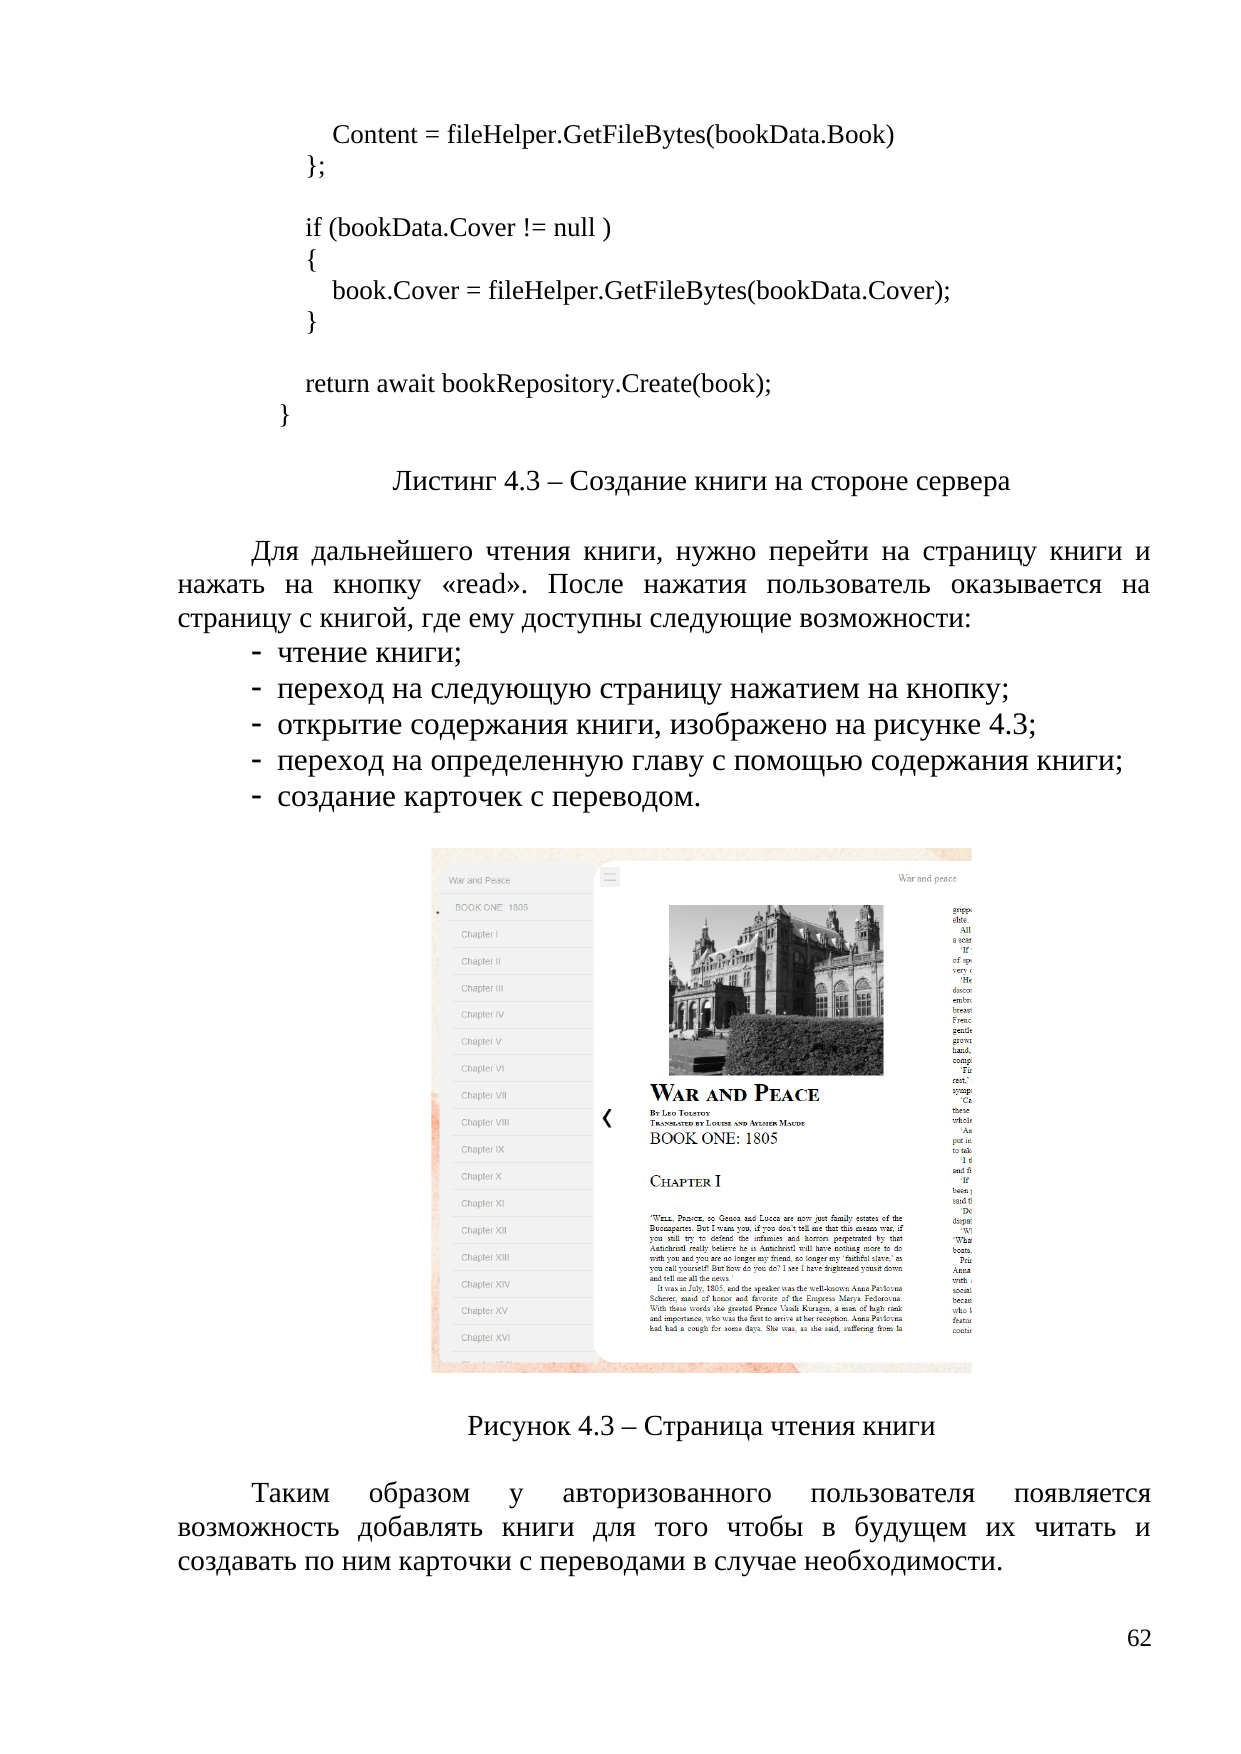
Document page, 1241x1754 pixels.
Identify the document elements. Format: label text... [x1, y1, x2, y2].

text } [177, 305, 1152, 336]
text переход на определенную главу с помощью содержания книги; [177, 741, 1152, 777]
text { [177, 243, 1152, 274]
text book.Cover = fileHelper.GetFileBytes(bookData.Cover); [177, 274, 1152, 305]
text Рисунок 4.3 – Страница чтения книги [177, 1408, 1152, 1442]
text Листинг 4.3 – Создание книги на стороне сервера [177, 463, 1152, 497]
text чтение книги; [177, 633, 1152, 669]
text Для дальнейшего чтения книги, нужно перейти на страницу книги и нажать на кнопку «read». После нажатия пользователь оказывается на страницу с книгой, где ему доступны следующие возможности: [177, 533, 1152, 633]
picture [431, 848, 972, 1373]
text return await bookRepository.Create(book); [177, 367, 1152, 398]
text Content = fileHelper.GetFileBytes(bookData.Book) [177, 118, 1152, 149]
text Таким образом у авторизованного пользователя появляется возможность добавлять книги для того чтобы в будущем их читать и создавать по ним карточки с переводами в случае необходимости. [177, 1476, 1152, 1576]
text переход на следующую страницу нажатием на кнопку; [177, 669, 1152, 705]
text if (bookData.Cover != null ) [177, 212, 1152, 243]
text открытие содержания книги, изображено на рисунке 4.3; [177, 705, 1152, 741]
text }; [177, 149, 1152, 180]
text создание карточек с переводом. [177, 777, 1152, 813]
text } [177, 398, 1152, 429]
